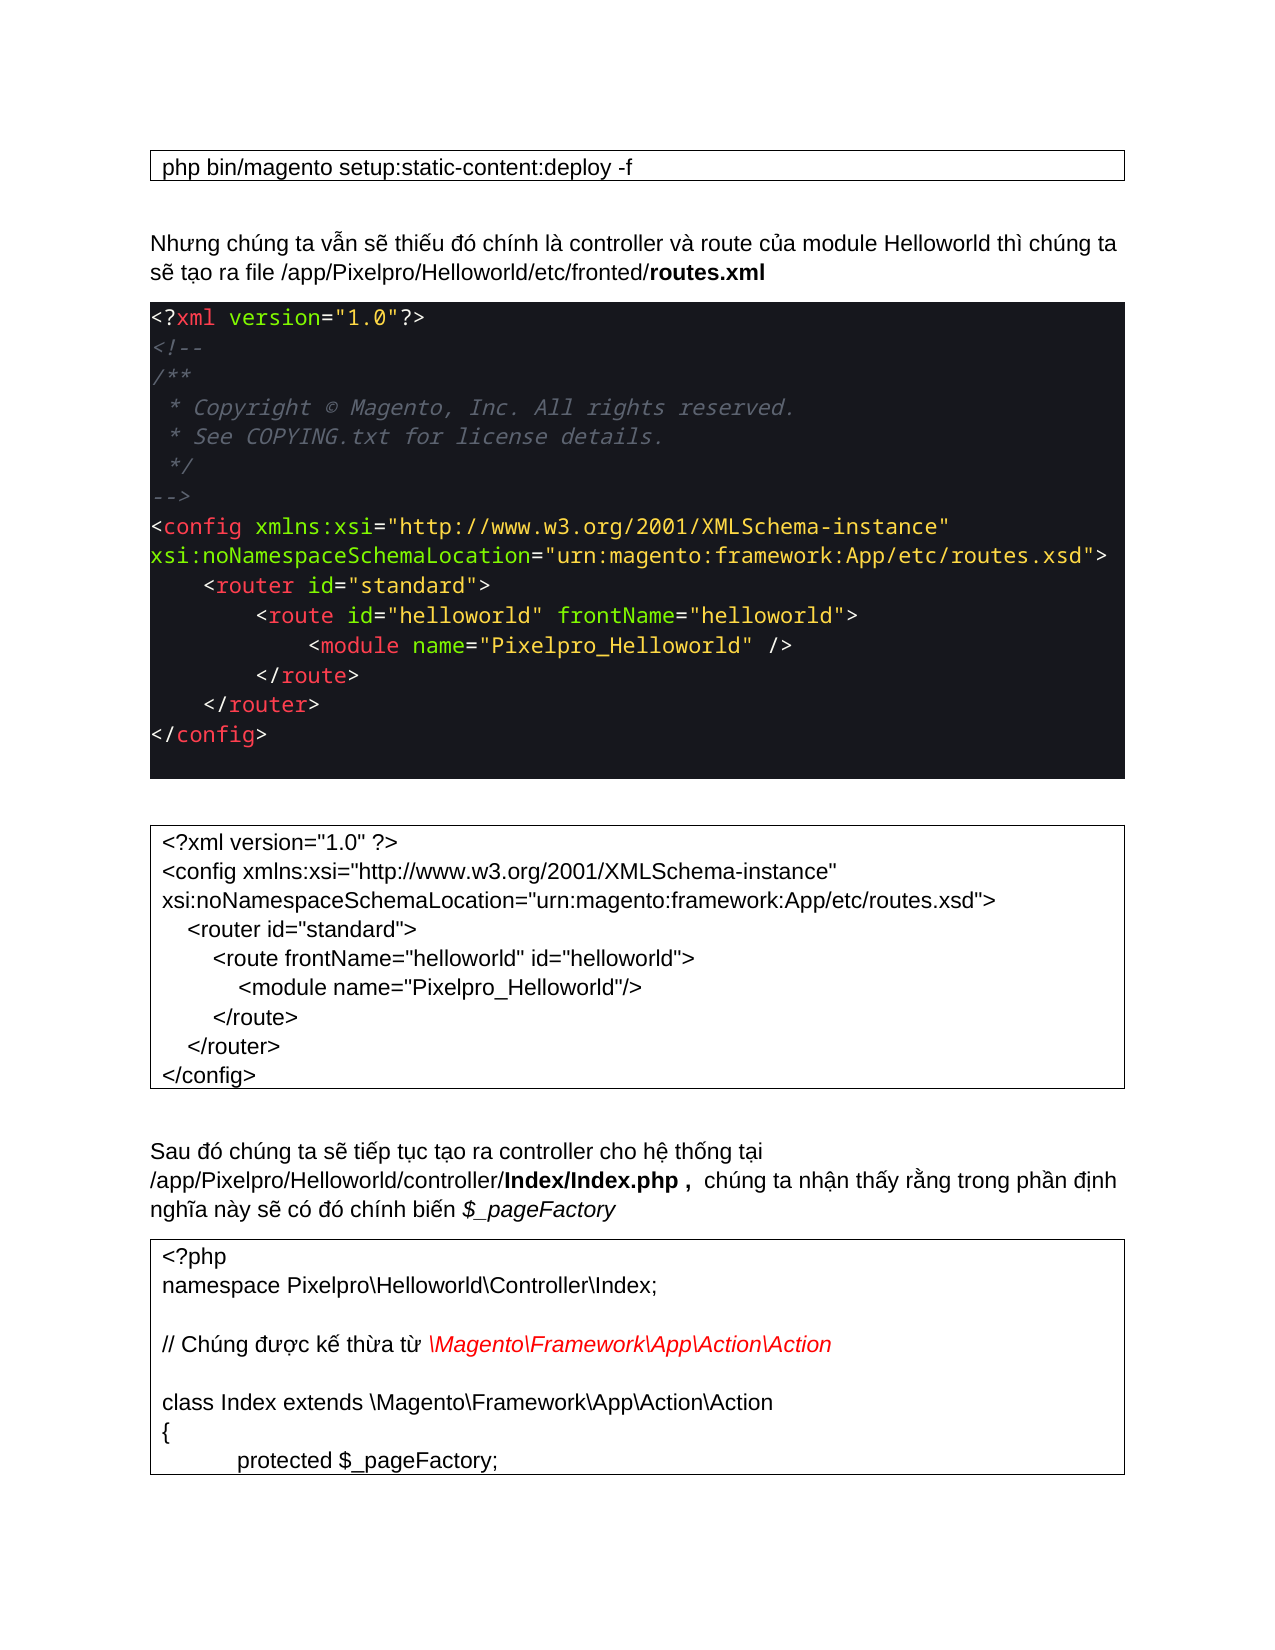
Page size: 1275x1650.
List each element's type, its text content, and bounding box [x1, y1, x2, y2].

text </router> [150, 689, 1125, 719]
text <router id="standard"> [150, 570, 1125, 600]
text */ [150, 451, 1125, 481]
text Nhưng chúng ta vẫn sẽ thiếu đó chính là controller và route của module Helloworld thì chúng ta sẽ tạo ra file /app/Pixelpro/Helloworld/etc/fronted/routes.xml [150, 227, 1125, 285]
table_header php bin/magento setup:static-content:deploy -f [151, 151, 1124, 180]
text </route> [150, 659, 1125, 689]
text --> [150, 481, 1125, 511]
text * See COPYING.txt for license details. [150, 421, 1125, 451]
table_header <?xml version="1.0" ?> <config xmlns:xsi="http://www.w3.org/2001/XMLSchema-instance" xsi:noNamespaceSchemaLocation="urn:magento:framework:App/etc/routes.xsd"> <router id="standard"> <route frontName="helloworld" id="helloworld"> <module name="Pixelpro_Helloworld"/> </route> </router> </config> [151, 826, 1124, 1088]
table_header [151, 1240, 1124, 1473]
text * Copyright © Magento, Inc. All rights reserved. [150, 391, 1125, 421]
text <route id="helloworld" frontName="helloworld"> [150, 600, 1125, 630]
text <config xmlns:xsi="http://www.w3.org/2001/XMLSchema-instance" xsi:noNamespaceSchemaLocation="urn:magento:framework:App/etc/routes.xsd"> [150, 511, 1125, 570]
text <?xml version="1.0"?> [150, 302, 1125, 332]
text /** [150, 362, 1125, 391]
text </config> [150, 719, 1125, 749]
text <module name="Pixelpro_Helloworld" /> [150, 630, 1125, 659]
text Sau đó chúng ta sẽ tiếp tục tạo ra controller cho hệ thống tại /app/Pixelpro/Helloworld/controller/Index/Index.php , chúng ta nhận thấy rằng trong phần định nghĩa này sẽ có đó chính biến $_pageFactory [150, 1135, 1125, 1222]
text <!-- [150, 332, 1125, 362]
